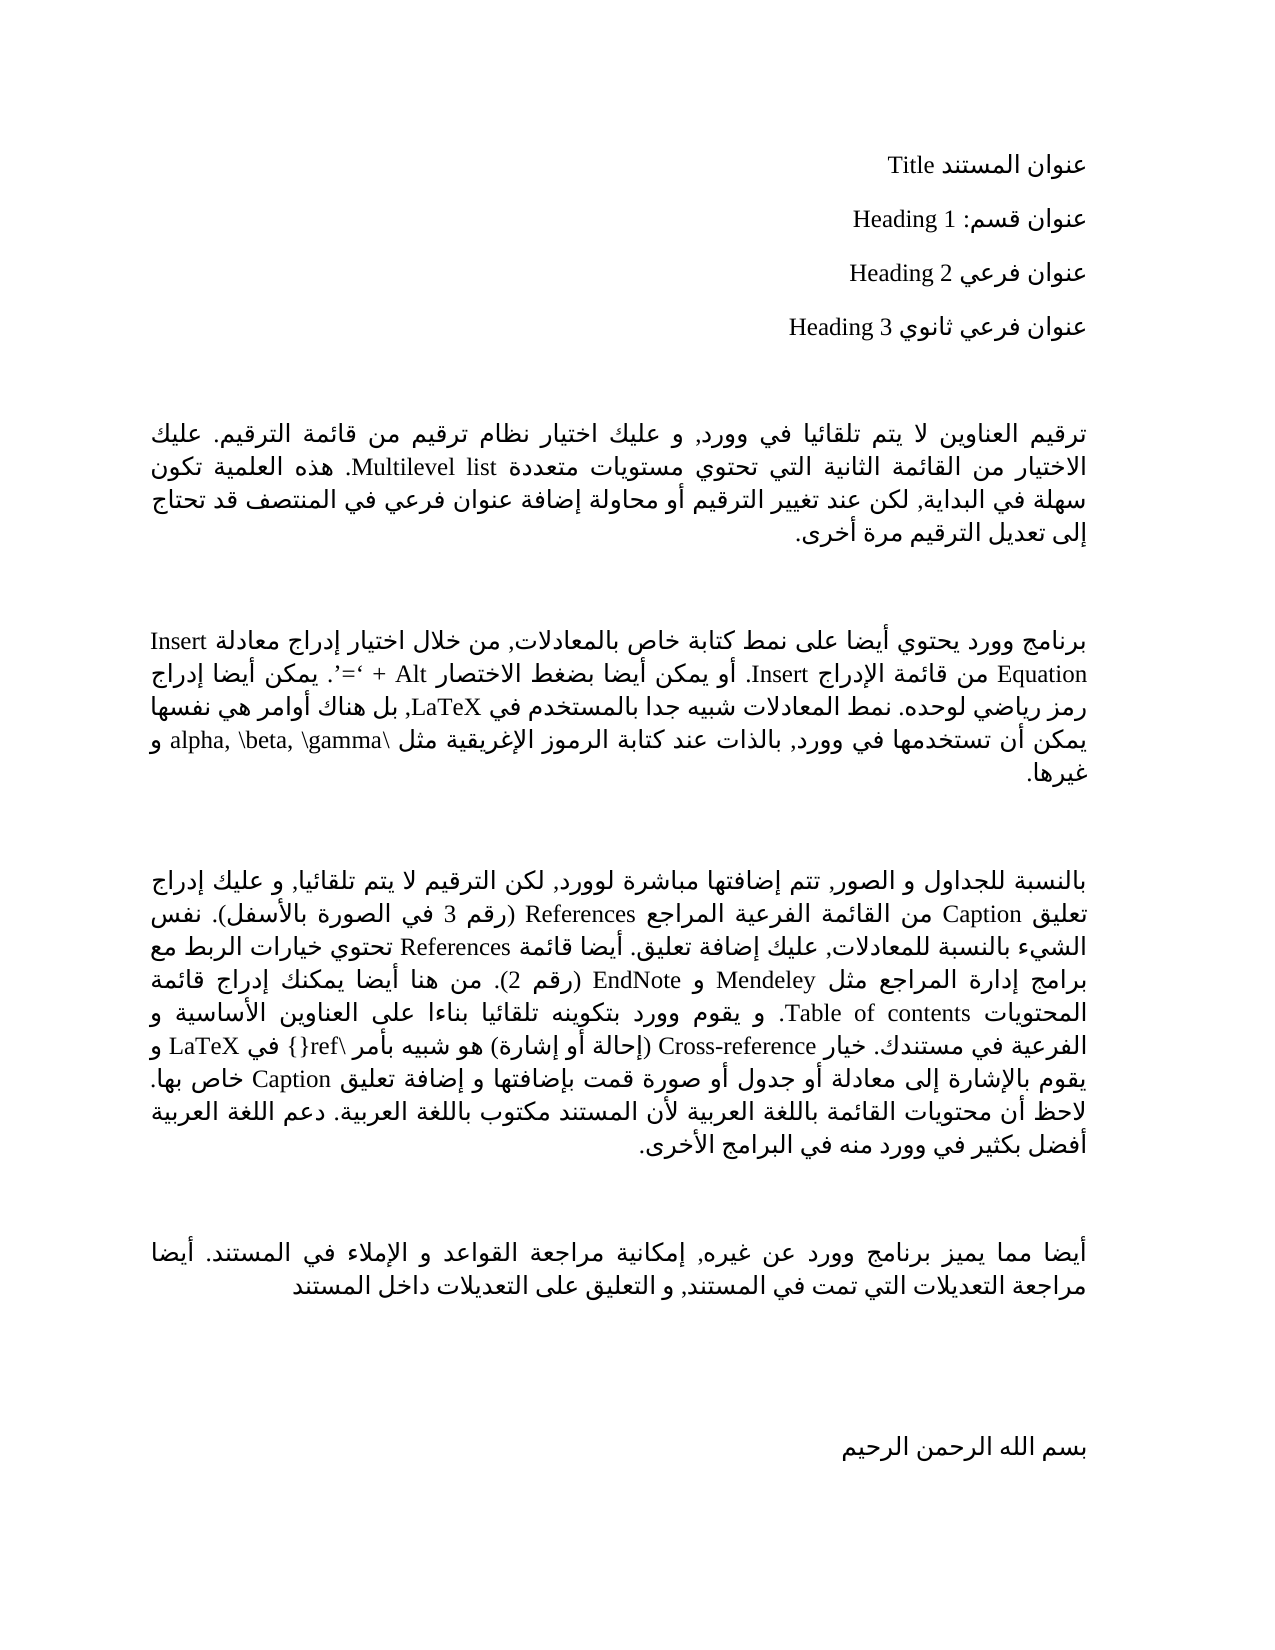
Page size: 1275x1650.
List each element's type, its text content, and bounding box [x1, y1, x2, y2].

text بسم الله الرحمن الرحيم [150, 1432, 1087, 1461]
text بالنسبة للجداول و الصور, تتم إضافتها مباشرة لوورد, لكن الترقيم لا يتم تلقائيا, و عليك إدراج تعليق Caption من القائمة الفرعية المراجع References (رقم 3 في الصورة بالأسفل). نفس الشيء بالنسبة للمعادلات, عليك إضافة تعليق. أيضا قائمة References تحتوي خيارات الربط مع برامج إدارة المراجع مثل Mendeley و EndNote (رقم 2). من هنا أيضا يمكنك إدراج قائمة المحتويات Table of contents. و يقوم وورد بتكوينه تلقائيا بناءا على العناوين الأساسية و الفرعية في مستندك. خيار Cross-reference (إحالة أو إشارة) هو شبيه بأمر \ref{} في LaTeX و يقوم بالإشارة إلى معادلة أو جدول أو صورة قمت بإضافتها و إضافة تعليق Caption خاص بها. لاحظ أن محتويات القائمة باللغة العربية لأن المستند مكتوب باللغة العربية. دعم اللغة العربية أفضل بكثير في وورد منه في البرامج الأخرى. [150, 866, 1087, 1159]
text عنوان فرعي Heading 2 [150, 258, 1087, 286]
text أيضا مما يميز برنامج وورد عن غيره, إمكانية مراجعة القواعد و الإملاء في المستند. أيضا مراجعة التعديلات التي تمت في المستند, و التعليق على التعديلات داخل المستند [150, 1238, 1087, 1299]
text عنوان قسم: Heading 1 [150, 204, 1087, 233]
text ترقيم العناوين لا يتم تلقائيا في وورد, و عليك اختيار نظام ترقيم من قائمة الترقيم. عليك الاختيار من القائمة الثانية التي تحتوي مستويات متعددة Multilevel list. هذه العلمية تكون سهلة في البداية, لكن عند تغيير الترقيم أو محاولة إضافة عنوان فرعي في المنتصف قد تحتاج إلى تعديل الترقيم مرة أخرى. [150, 419, 1087, 547]
text برنامج وورد يحتوي أيضا على نمط كتابة خاص بالمعادلات, من خلال اختيار إدراج معادلة Insert Equation من قائمة الإدراج Insert. أو يمكن أيضا بضغط الاختصار Alt + ‘=’. يمكن أيضا إدراج رمز رياضي لوحده. نمط المعادلات شبيه جدا بالمستخدم في LaTeX, بل هناك أوامر هي نفسها يمكن أن تستخدمها في وورد, بالذات عند كتابة الرموز الإغريقية مثل \alpha, \beta, \gamma و غيرها. [150, 626, 1087, 787]
text عنوان فرعي ثانوي Heading 3 [150, 312, 1087, 340]
text عنوان المستند Title [150, 150, 1087, 179]
